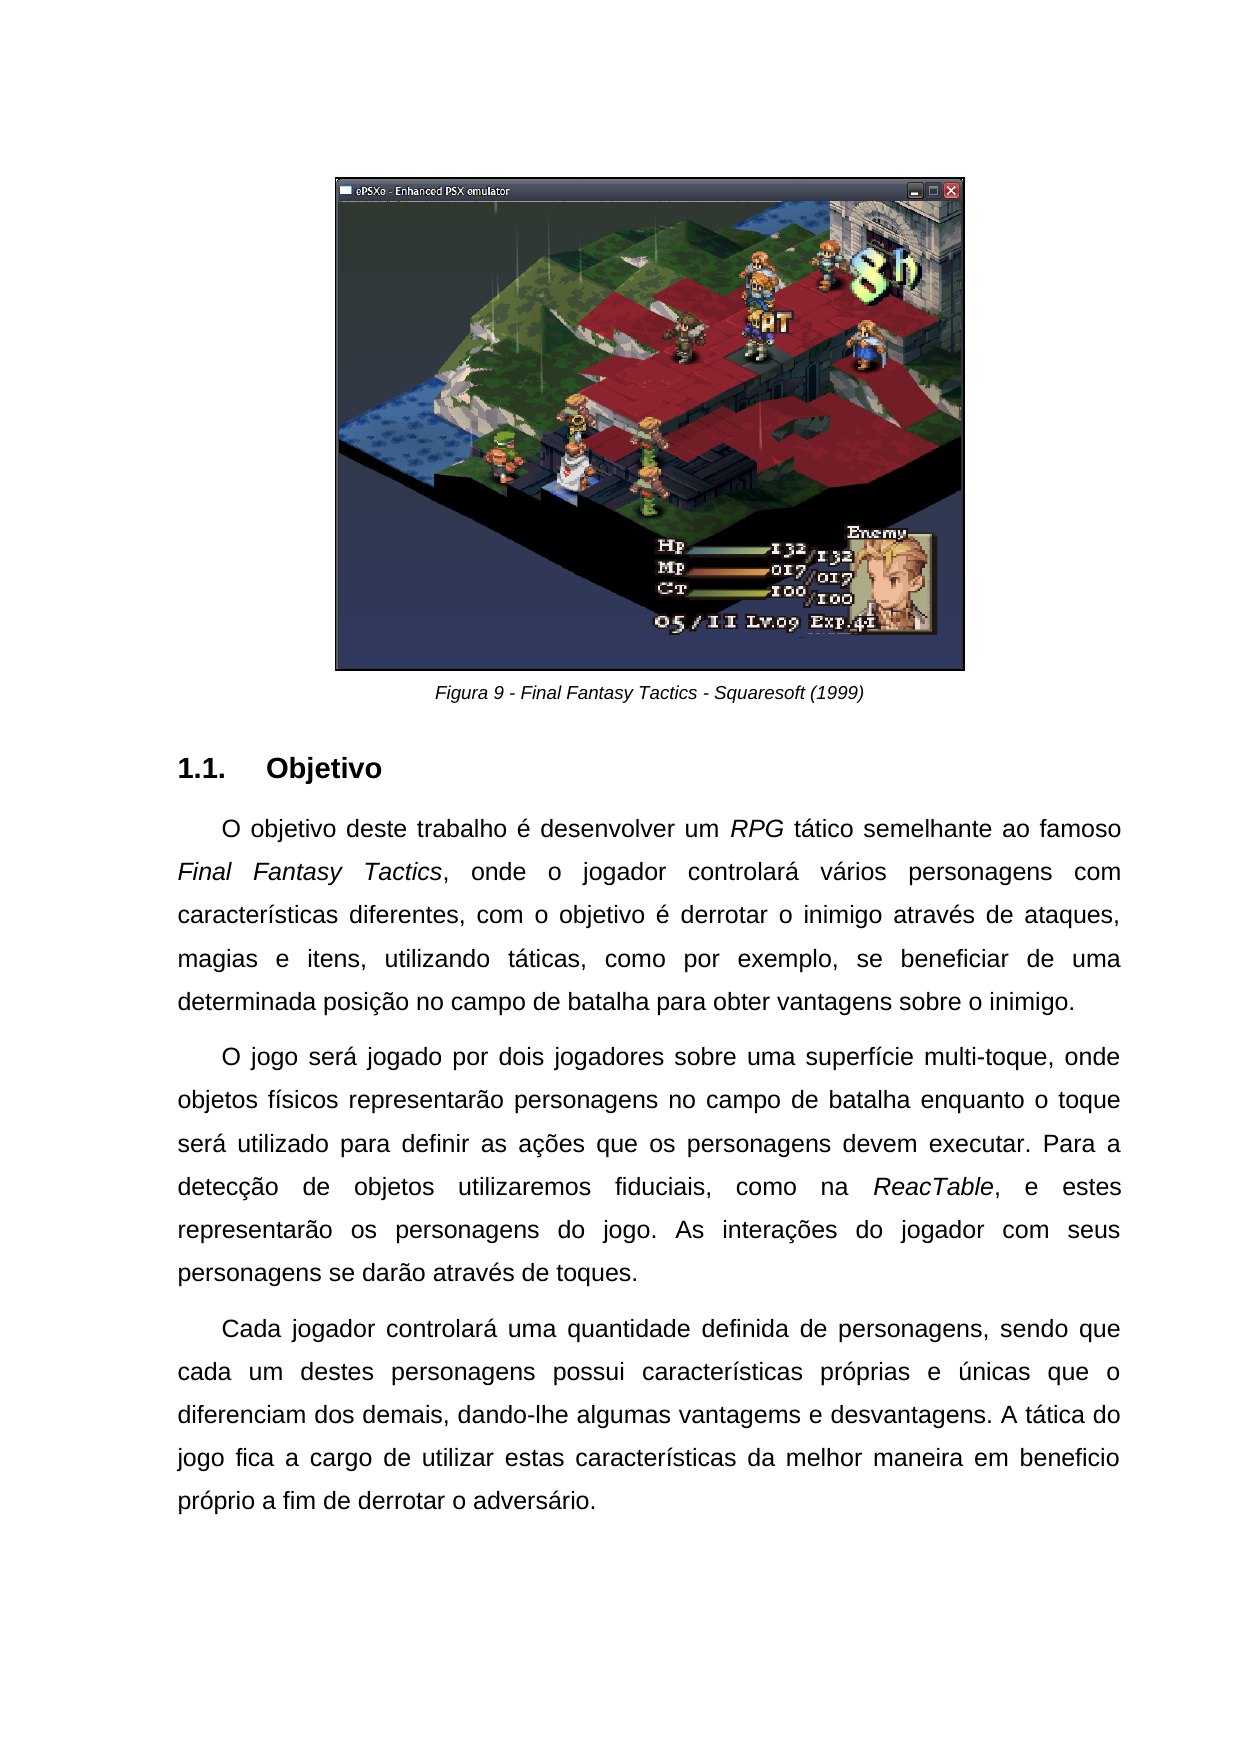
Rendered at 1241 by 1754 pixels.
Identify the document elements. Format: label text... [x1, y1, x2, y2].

text O jogo será jogado por dois jogadores sobre uma superfície multi-toque, onde objetos físicos representarão personagens no campo de batalha enquanto o toque será utilizado para definir as ações que os personagens devem executar. Para a detecção de objetos utilizaremos fiduciais, como na ReacTable, e estes representarão os personagens do jogo. As interações do jogador com seus personagens se darão através de toques. [177, 1042, 1122, 1287]
picture [336, 179, 963, 669]
text O objetivo deste trabalho é desenvolver um RPG tático semelhante ao famoso Final Fantasy Tactics, onde o jogador controlará vários personagens com características diferentes, com o objetivo é derrotar o inimigo através de ataques, magias e itens, utilizando táticas, como por exemplo, se beneficiar de uma determinada posição no campo de batalha para obter vantagens sobre o inimigo. [177, 814, 1122, 1016]
subtitle Objetivo [177, 751, 1122, 785]
text Cada jogador controlará uma quantidade definida de personagens, sendo que cada um destes personagens possui características próprias e únicas que o diferenciam dos demais, dando-lhe algumas vantagems e desvantagens. A tática do jogo fica a cargo de utilizar estas características da melhor maneira em beneficio próprio a fim de derrotar o adversário. [177, 1314, 1122, 1515]
